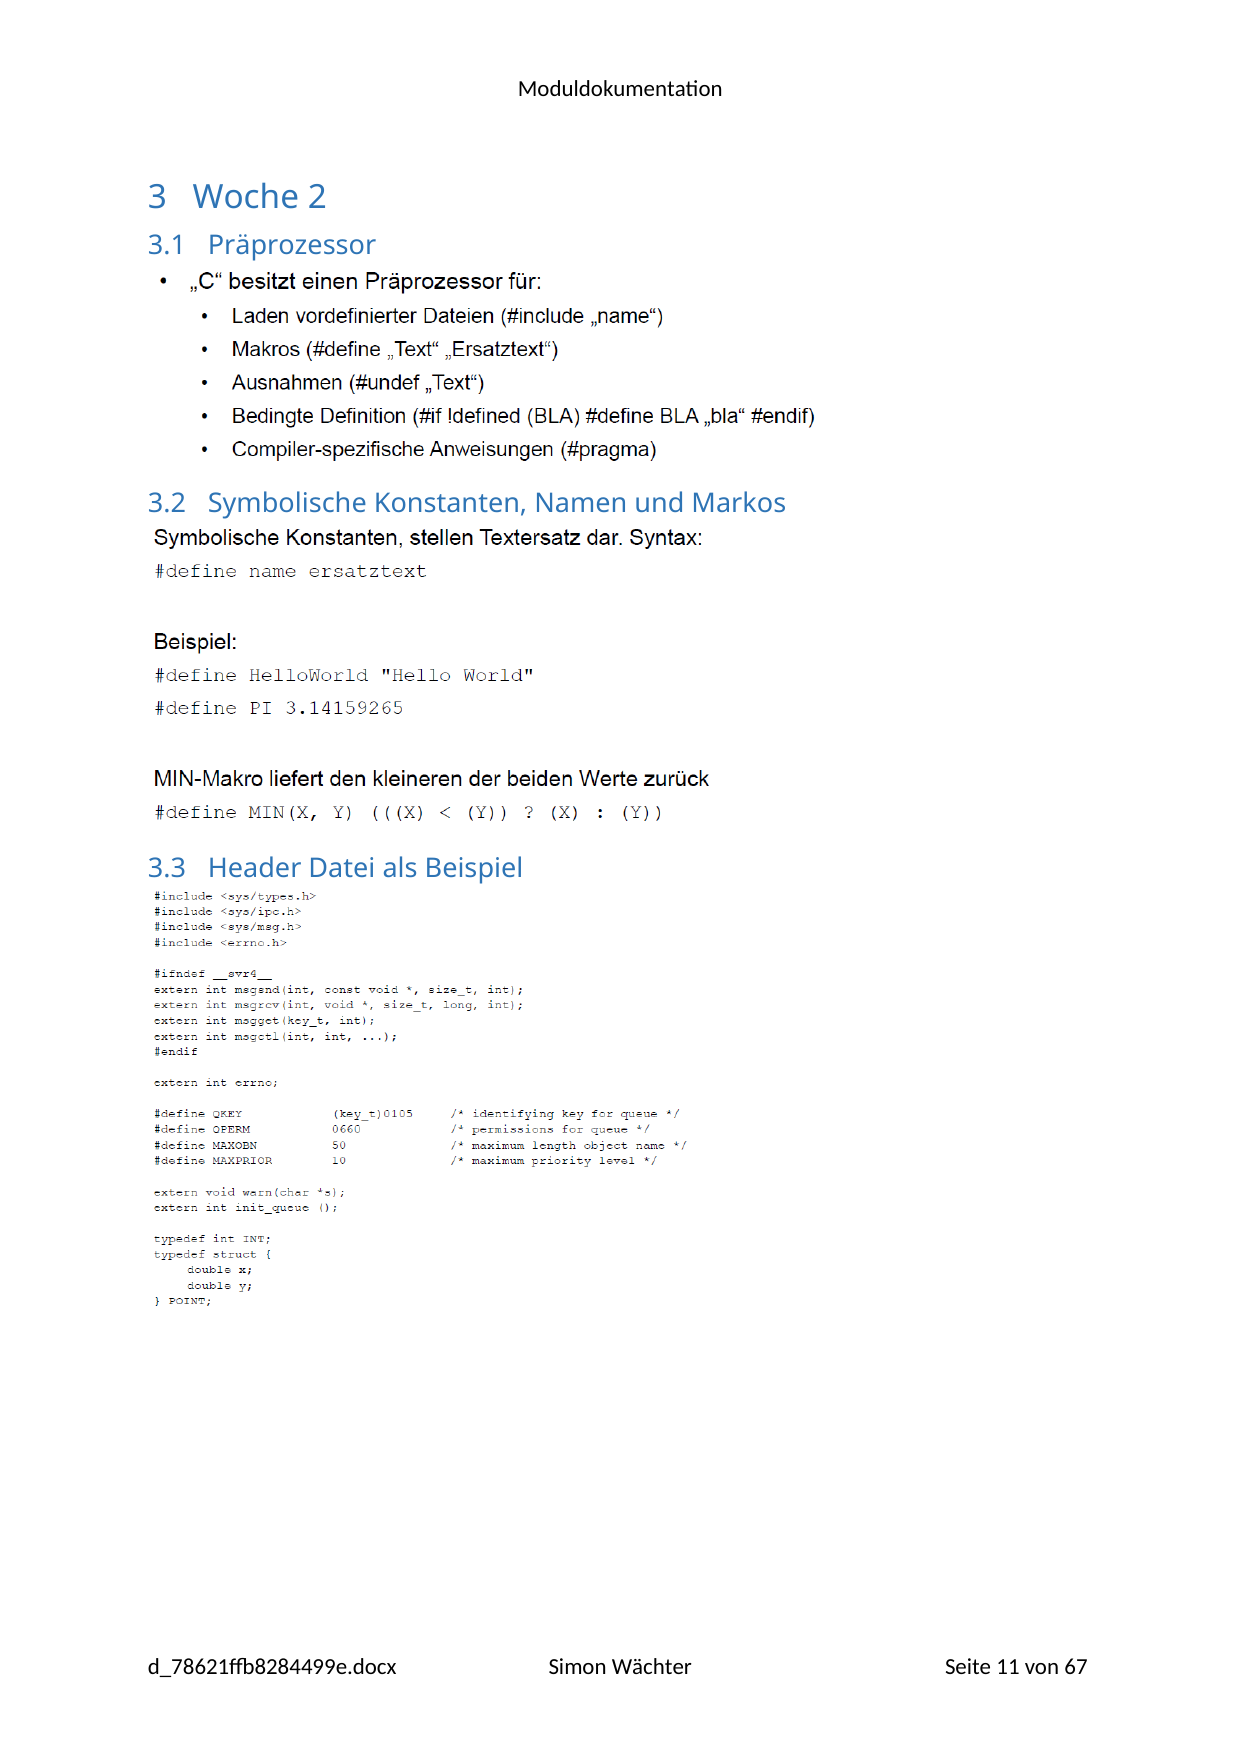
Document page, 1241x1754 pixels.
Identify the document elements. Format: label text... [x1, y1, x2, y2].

subtitle Symbolische Konstanten, Namen und Markos [148, 483, 1093, 520]
subtitle Header Datei als Beispiel [148, 848, 1093, 885]
subtitle Woche 2 [148, 173, 1093, 218]
subtitle Präprozessor [148, 226, 1093, 263]
picture [147, 522, 727, 830]
picture [147, 265, 824, 465]
picture [147, 888, 699, 1316]
